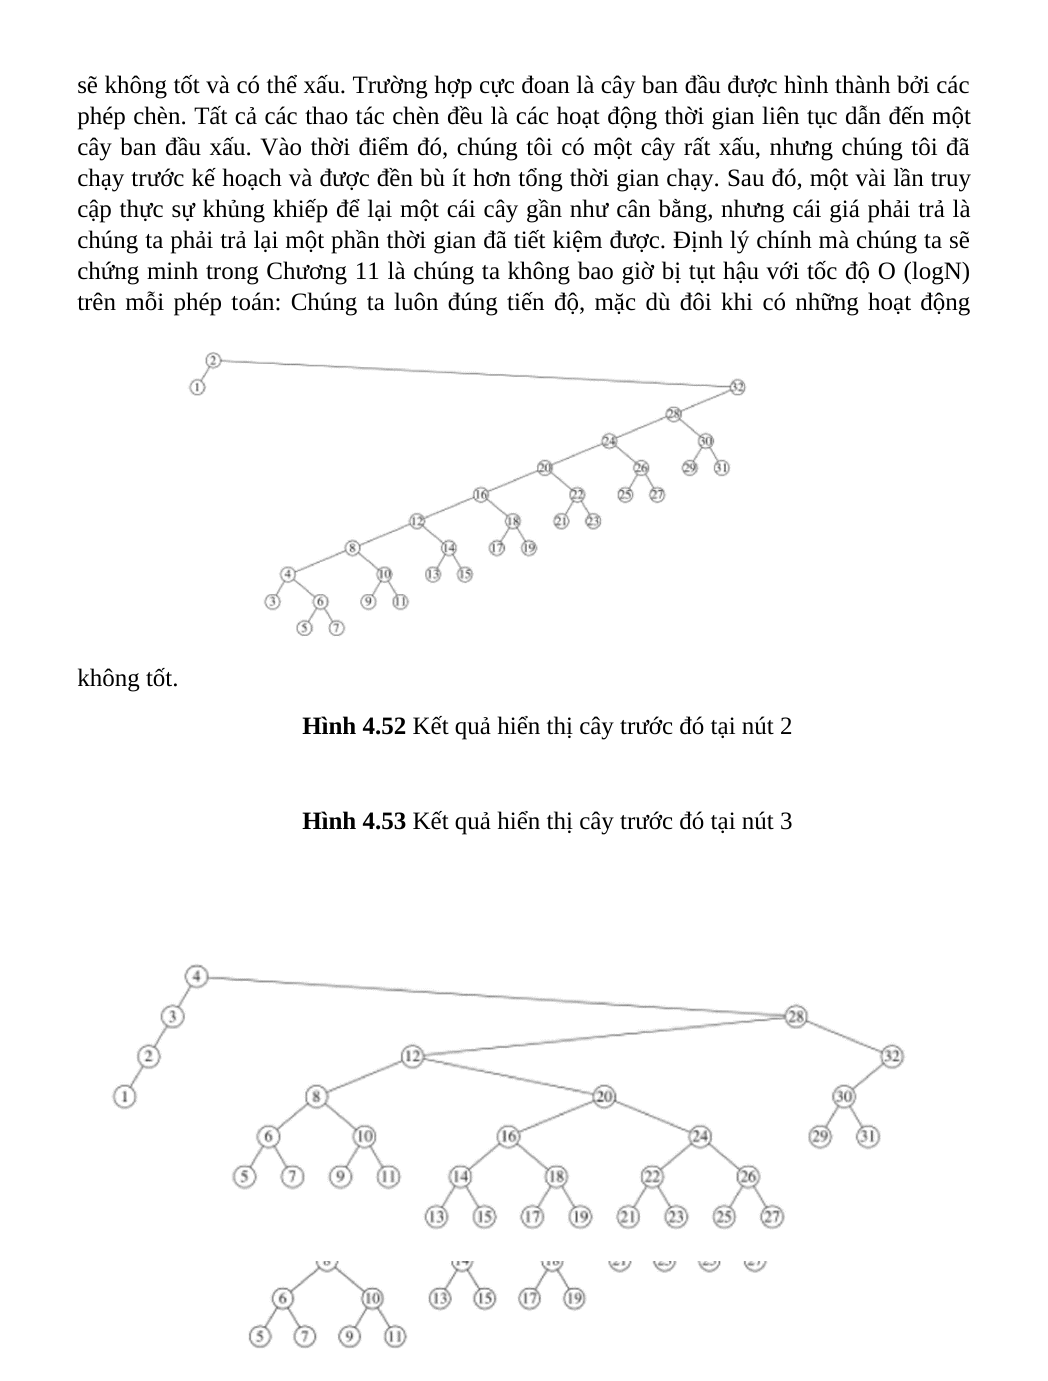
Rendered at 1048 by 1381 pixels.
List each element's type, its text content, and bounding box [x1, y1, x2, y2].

picture [39, 320, 1010, 664]
text Hình 4.53 Kết quả hiển thị cây trước đó tại nút 3 [227, 806, 972, 835]
picture [27, 917, 1010, 1381]
text Hình 4.52 Kết quả hiển thị cây trước đó tại nút 2 [227, 711, 972, 739]
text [77, 70, 972, 320]
